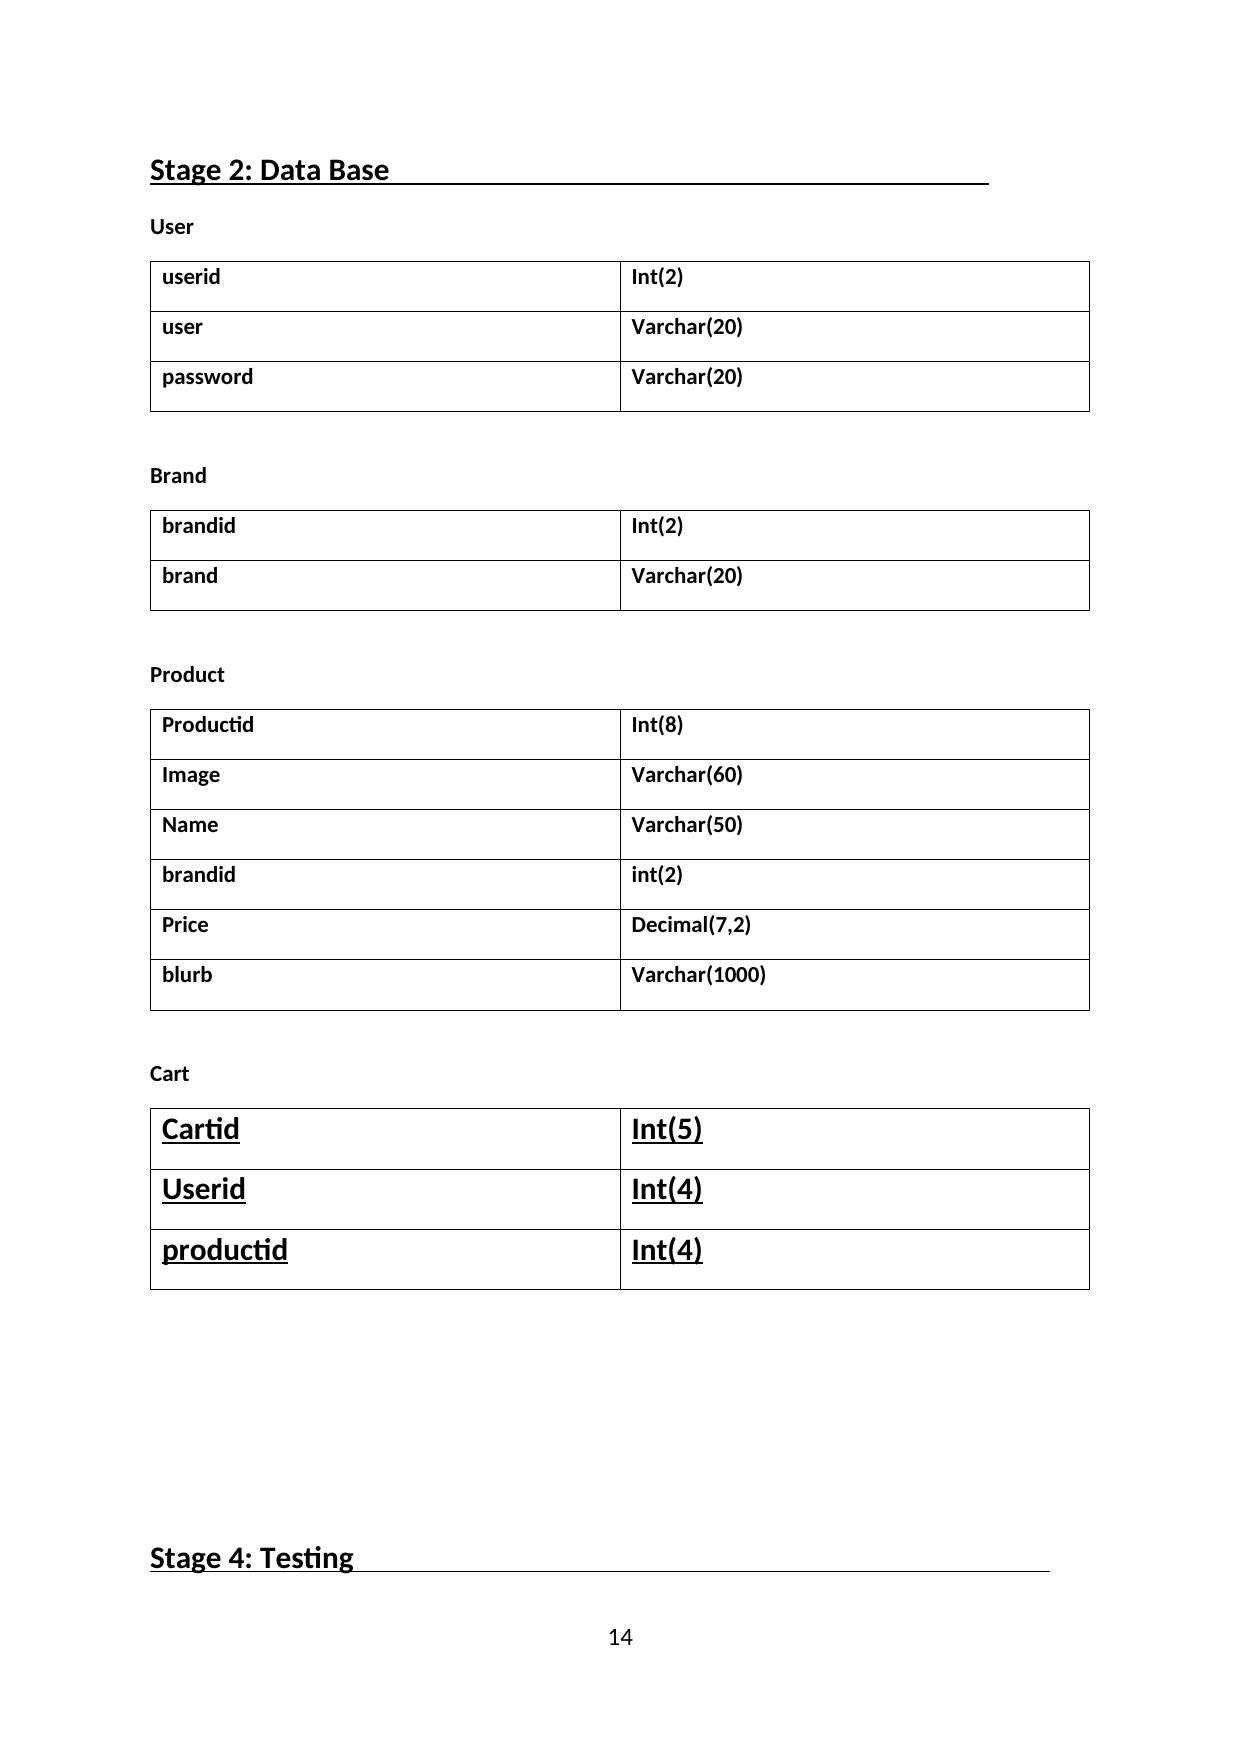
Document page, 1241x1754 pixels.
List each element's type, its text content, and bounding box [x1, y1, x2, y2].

table_header Int(8) [621, 710, 1089, 759]
table_cell Varchar(50) [621, 810, 1089, 859]
table_cell int(2) [621, 860, 1089, 909]
table_cell Decimal(7,2) [621, 910, 1089, 959]
table_cell Varchar(20) [621, 312, 1089, 361]
table_cell Price [151, 910, 620, 959]
table_header Cartid [151, 1109, 620, 1168]
table_cell Name [151, 810, 620, 859]
table_cell productid [151, 1230, 620, 1289]
table_cell user [151, 312, 620, 361]
table_header Productid [151, 710, 620, 759]
table_cell Image [151, 760, 620, 809]
text User [150, 212, 1090, 240]
table_header Int(2) [621, 262, 1089, 311]
table_header userid [151, 262, 620, 311]
table_header brandid [151, 511, 620, 560]
table_cell Varchar(20) [621, 362, 1089, 411]
table_cell brandid [151, 860, 620, 909]
table_cell Varchar(60) [621, 760, 1089, 809]
text Stage 2: Data Base [150, 150, 1090, 188]
text Stage 4: Testing [150, 1538, 1090, 1576]
table_header Int(2) [621, 511, 1089, 560]
table_header Int(5) [621, 1109, 1089, 1168]
table_cell Int(4) [621, 1230, 1089, 1289]
table_cell blurb [151, 960, 620, 1009]
table_cell Varchar(20) [621, 561, 1089, 610]
table_cell Userid [151, 1170, 620, 1229]
text Brand [150, 461, 1090, 489]
table_cell Varchar(1000) [621, 960, 1089, 1009]
table_cell brand [151, 561, 620, 610]
text Product [150, 660, 1090, 688]
table_cell Int(4) [621, 1170, 1089, 1229]
text Cart [150, 1059, 1090, 1087]
table_cell password [151, 362, 620, 411]
